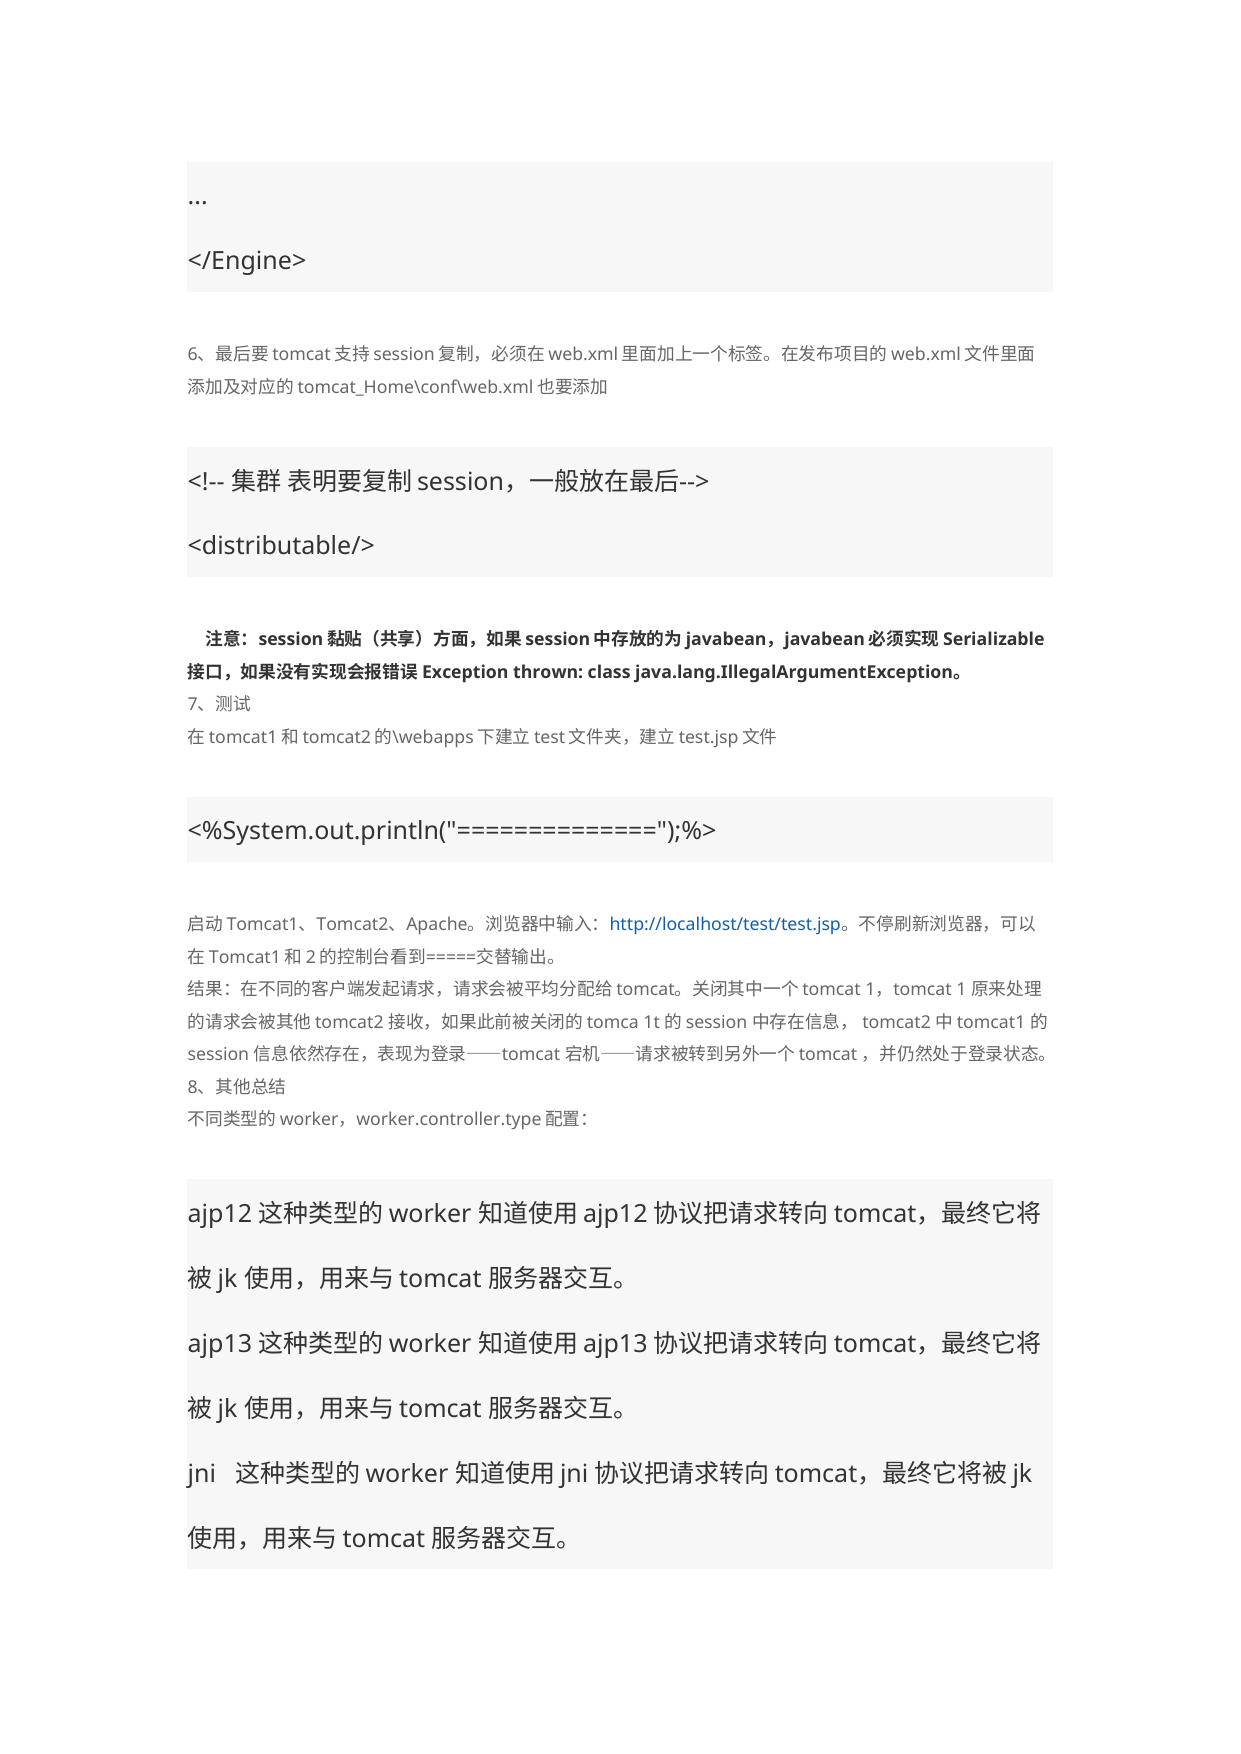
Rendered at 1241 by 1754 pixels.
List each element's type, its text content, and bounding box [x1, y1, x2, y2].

text 启动Tomcat1、Tomcat2、Apache。浏览器中输入：http://localhost/test/test.jsp。不停刷新浏览器，可以在Tomcat1和2的控制台看到=====交替输出。 结果：在不同的客户端发起请求，请求会被平均分配给tomcat。关闭其中一个tomcat 1，tomcat 1 原来处理的请求会被其他tomcat2 接收，如果此前被关闭的tomca 1t 的session 中存在信息， tomcat2 中tomcat1 的session 信息依然存在，表现为登录——tomcat 宕机——请求被转到另外一个tomcat ，并仍然处于登录状态。 8、其他总结 不同类型的worker，worker.controller.type配置： [187, 874, 1053, 1167]
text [187, 1179, 1053, 1569]
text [187, 162, 1053, 292]
text 6、最后要tomcat支持session复制，必须在web.xml里面加上一个标签。在发布项目的web.xml文件里面添加及对应的tomcat_Home\conf\web.xml也要添加 [187, 304, 1053, 434]
text <!-- 集群 表明要复制session，一般放在最后--> <distributable/> [187, 447, 1053, 577]
text 注意：session黏贴（共享）方面，如果session中存放的为javabean，javabean必须实现Serializable接口，如果没有实现会报错误 Exception thrown: class java.lang.IllegalArgumentException。 7、测试 在tomcat1和tomcat2的\webapps下建立test文件夹，建立test.jsp文件 [187, 589, 1053, 784]
text <%System.out.println("==============");%> [187, 797, 1053, 862]
